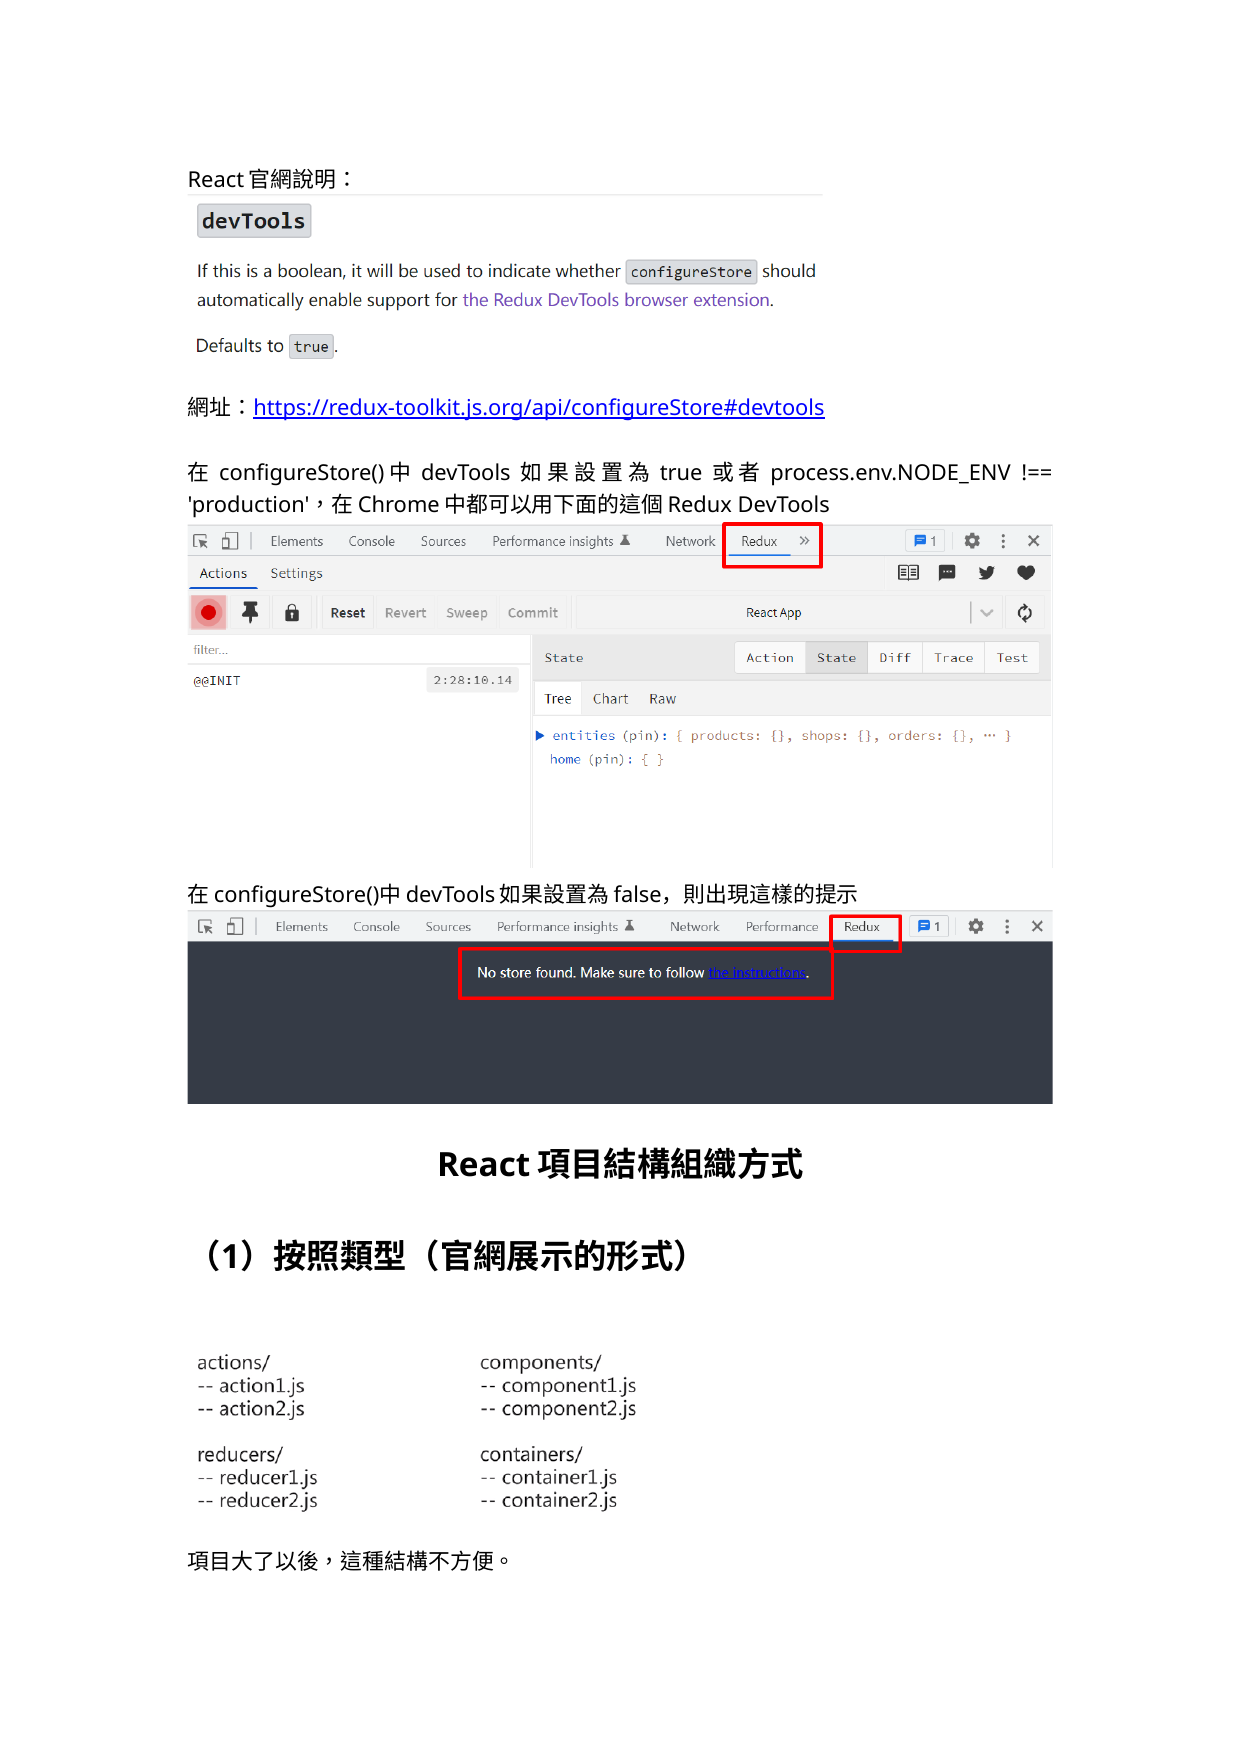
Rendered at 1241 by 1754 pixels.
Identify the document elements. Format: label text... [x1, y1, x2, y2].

text 網址：https://redux-toolkit.js.org/api/configureStore#devtools [187, 389, 1053, 422]
picture [187, 519, 1053, 868]
picture [187, 324, 358, 365]
picture [187, 1348, 638, 1518]
text 在configureStore()中devTools如果設置為false，則出現這樣的提示 [187, 877, 1053, 909]
picture [187, 909, 1053, 1104]
picture [187, 194, 823, 317]
text 在configureStore()中devTools如果設置為true或者process.env.NODE_ENV !== 'production'，在Chrome中都可以用下面的這個Redux DevTools [187, 454, 1053, 519]
text React官網說明： [187, 162, 1053, 194]
subtitle （1）按照類型（官網展示的形式） [187, 1222, 1053, 1287]
text 項目大了以後，這種結構不方便。 [187, 1544, 1053, 1576]
title React項目結構組織方式 [187, 1129, 1053, 1194]
